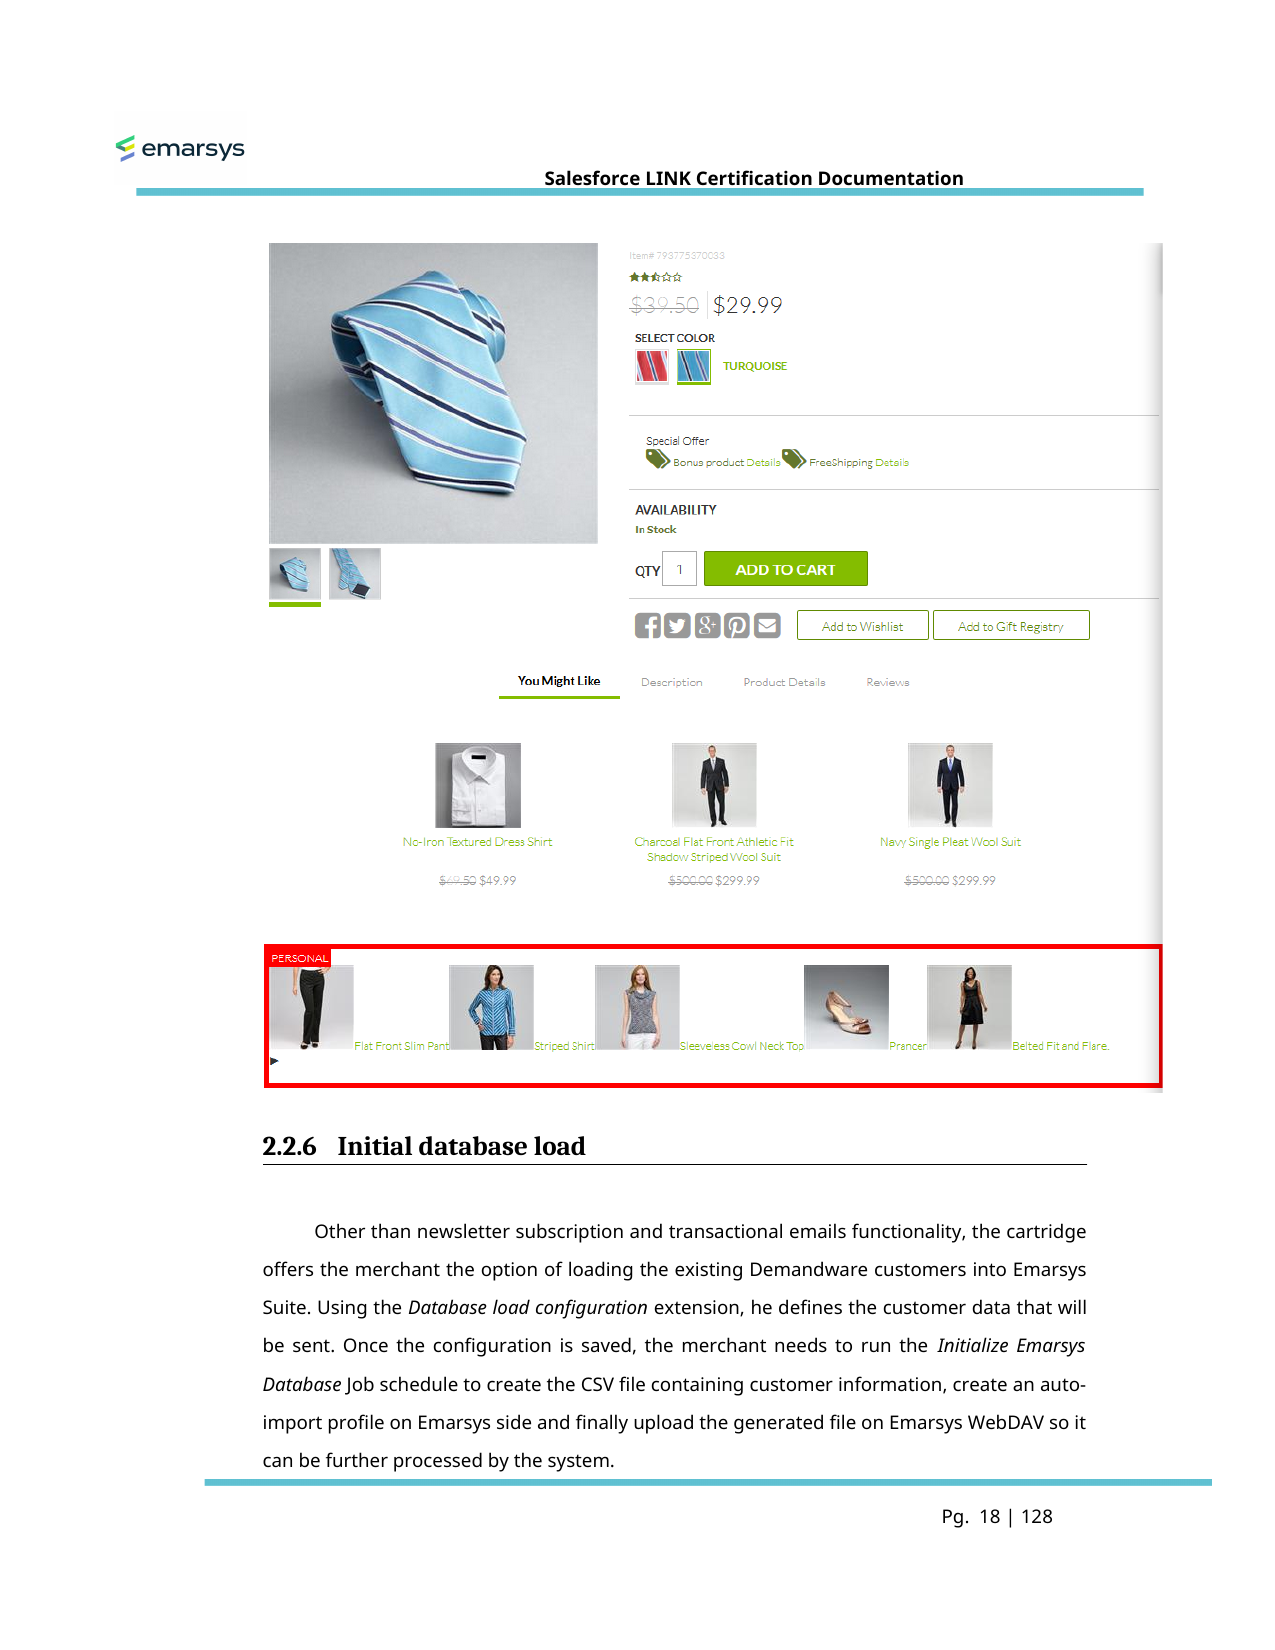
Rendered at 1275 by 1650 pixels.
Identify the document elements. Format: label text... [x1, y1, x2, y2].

picture [204, 1479, 1212, 1486]
picture [113, 111, 247, 185]
picture [262, 243, 1163, 1093]
picture [136, 188, 1144, 196]
text Other than newsletter subscription and transactional emails functionality, the cartridge offers the merchant the option of loading the existing Demandware customers into Emarsys Suite. Using the Database load configuration extension, he defines the customer data that will be sent. Once the configuration is saved, the merchant needs to run the Initialize Emarsys Database Job schedule to create the CSV file containing customer information, create an auto-import profile on Emarsys side and finally upload the generated file on Emarsys WebDAV so it can be further processed by the system. [262, 1218, 1087, 1473]
subtitle Initial database load [262, 1131, 1087, 1165]
